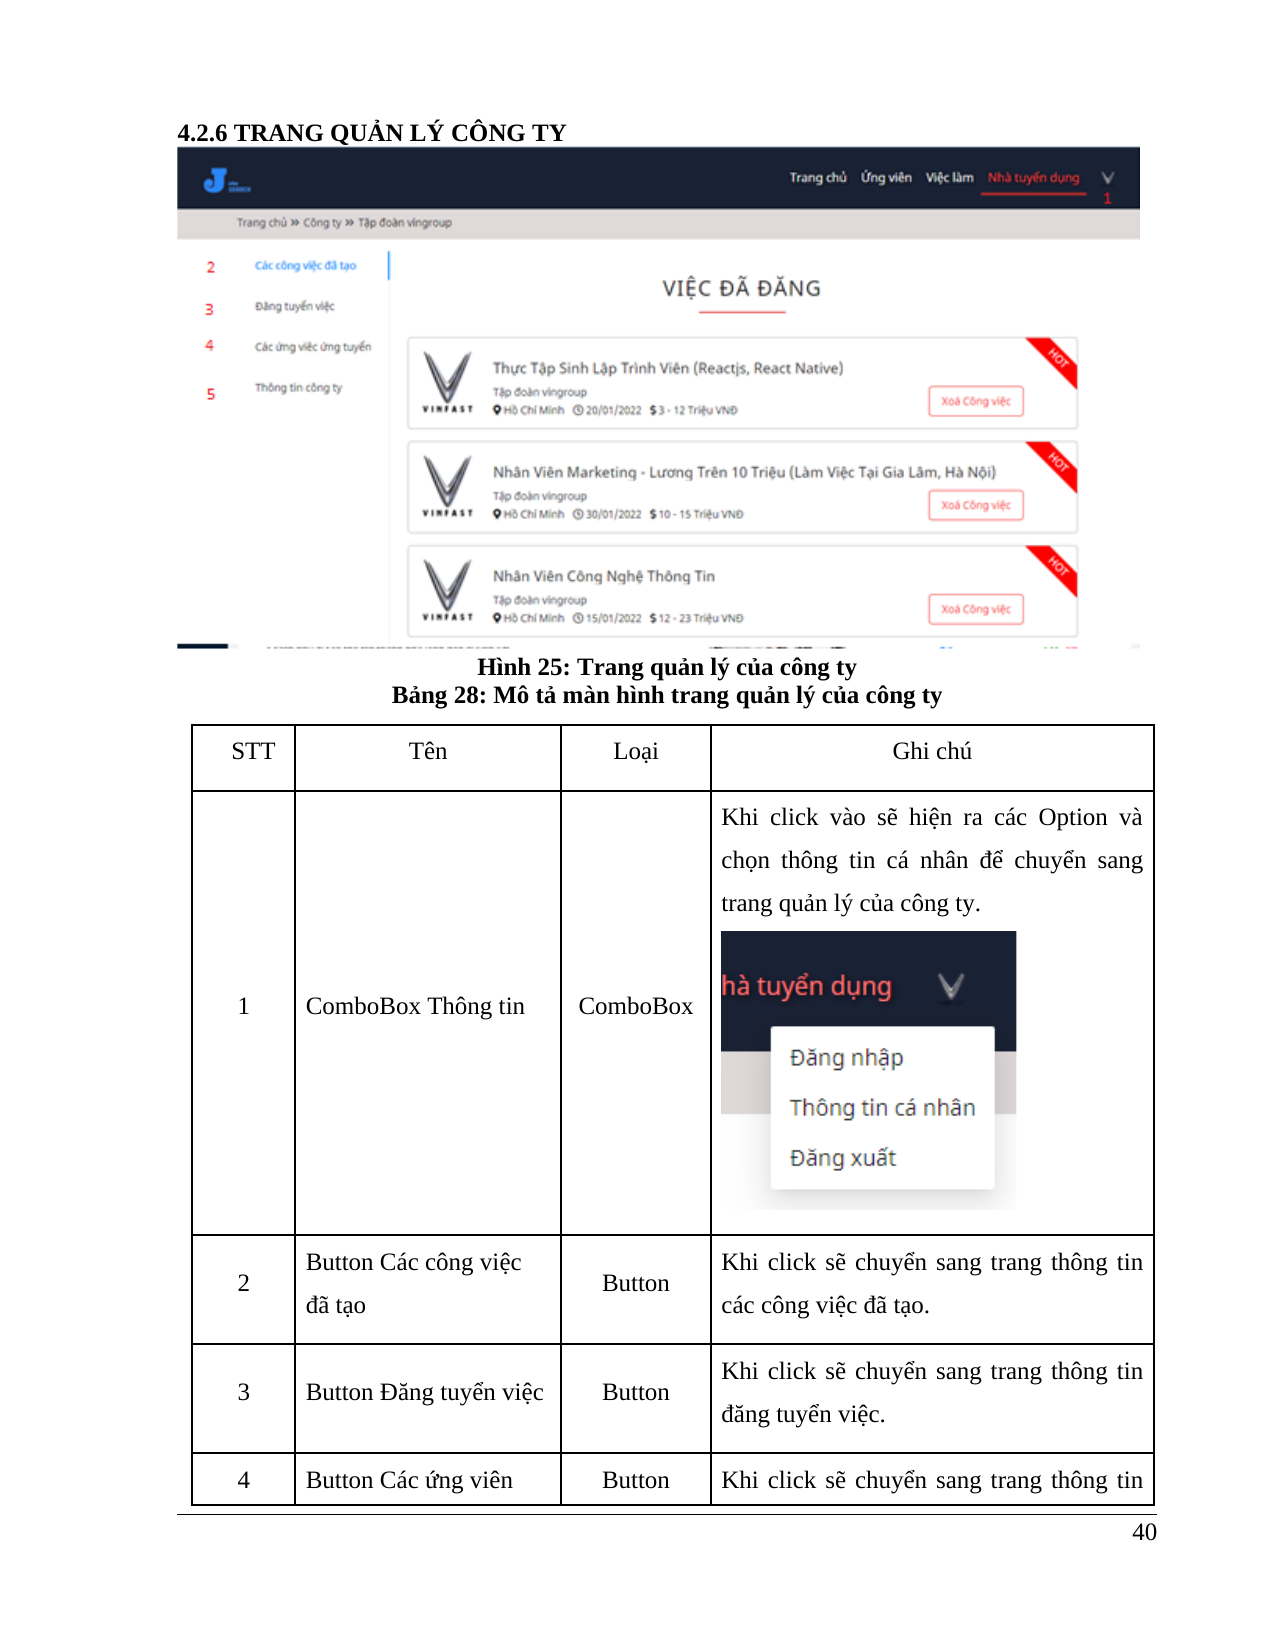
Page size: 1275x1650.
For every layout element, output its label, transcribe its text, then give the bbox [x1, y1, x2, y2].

text Bảng 28: Mô tả màn hình trang quản lý của công ty [177, 680, 1157, 709]
table_header Ghi chú [712, 726, 1153, 789]
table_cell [712, 1454, 1153, 1504]
picture [177, 146, 1140, 652]
table_cell 4 [193, 1454, 294, 1504]
table_cell Button Các công việc đã tạo [296, 1236, 560, 1343]
table_header Loại [562, 726, 710, 789]
table_cell 2 [193, 1236, 294, 1343]
table_header STT [193, 726, 294, 789]
table_cell ComboBox Thông tin [296, 792, 560, 1234]
table_cell Khi click vào sẽ hiện ra các Option và chọn thông tin cá nhân để chuyển sang trang quản lý của công ty. [712, 792, 1153, 1234]
table_cell 1 [193, 792, 294, 1234]
subtitle 4.2.6 TRANG QUẢN LÝ CÔNG TY [177, 118, 1157, 147]
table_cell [296, 1454, 560, 1504]
table_cell Button Đăng tuyển việc [296, 1345, 560, 1452]
table_cell Khi click sẽ chuyển sang trang thông tin các công việc đã tạo. [712, 1236, 1153, 1343]
table_cell Button [562, 1454, 710, 1504]
table_header Tên [296, 726, 560, 789]
text Hình 25: Trang quản lý của công ty [177, 652, 1157, 680]
picture [721, 931, 1017, 1210]
table_cell 3 [193, 1345, 294, 1452]
table_cell Button [562, 1236, 710, 1343]
table_cell ComboBox [562, 792, 710, 1234]
table_cell Button [562, 1345, 710, 1452]
table_cell Khi click sẽ chuyển sang trang thông tin đăng tuyển việc. [712, 1345, 1153, 1452]
